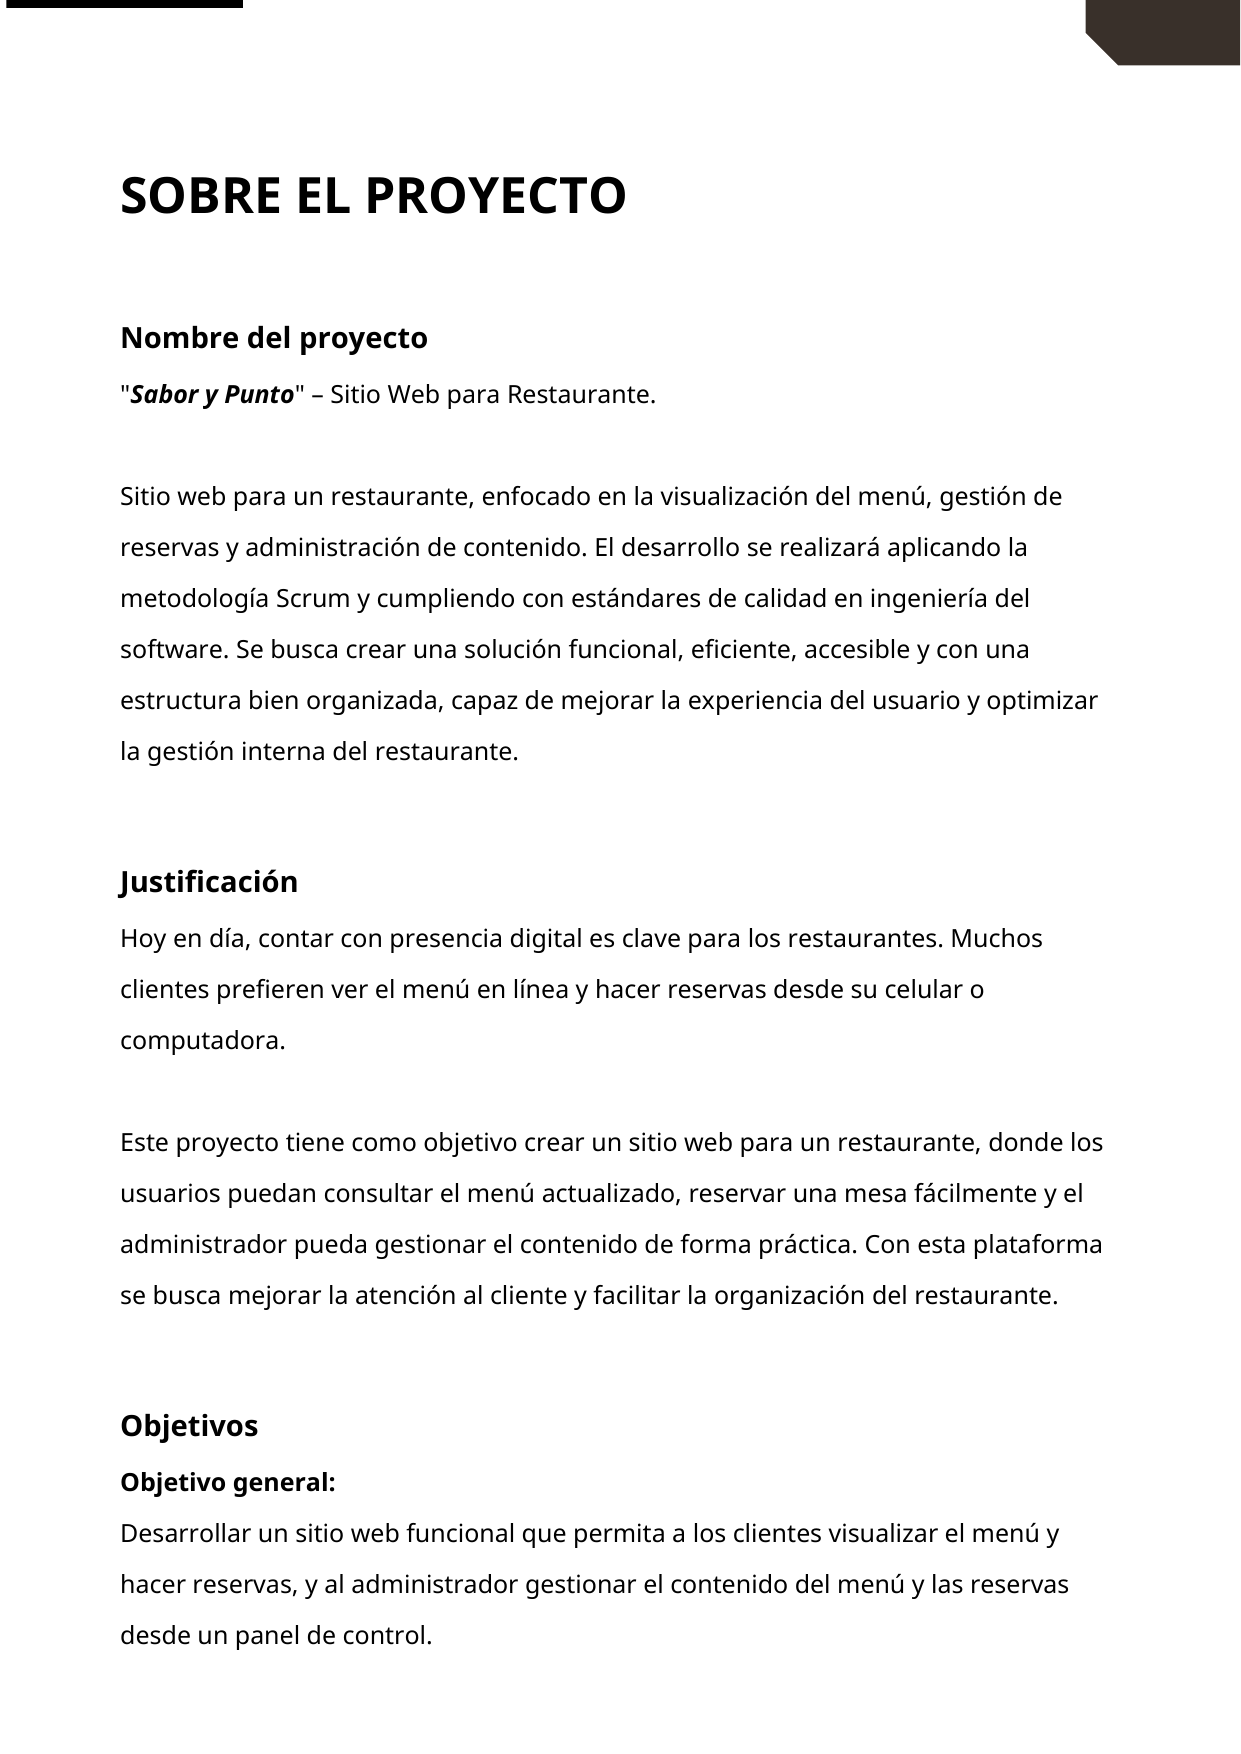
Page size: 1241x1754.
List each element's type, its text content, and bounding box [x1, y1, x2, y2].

subtitle Nombre del proyecto [120, 317, 1120, 357]
text Sitio web para un restaurante, enfocado en la visualización del menú, gestión de reservas y administración de contenido. El desarrollo se realizará aplicando la metodología Scrum y cumpliendo con estándares de calidad en ingeniería del software. Se busca crear una solución funcional, eficiente, accesible y con una estructura bien organizada, capaz de mejorar la experiencia del usuario y optimizar la gestión interna del restaurante. [120, 479, 1120, 768]
subtitle Objetivos [120, 1405, 1120, 1444]
list Desarrollar un sitio web funcional que permita a los clientes visualizar el menú y hacer reservas, y al administrador gestionar el contenido del menú y las reservas desde un panel de control. [120, 1515, 1120, 1651]
list Objetivo general: [120, 1464, 1120, 1498]
subtitle SOBRE EL PROYECTO [120, 160, 1120, 228]
text Hoy en día, contar con presencia digital es clave para los restaurantes. Muchos clientes prefieren ver el menú en línea y hacer reservas desde su celular o computadora. [120, 920, 1120, 1057]
text "Sabor y Punto" – Sitio Web para Restaurante. [120, 377, 1120, 411]
text Este proyecto tiene como objetivo crear un sitio web para un restaurante, donde los usuarios puedan consultar el menú actualizado, reservar una mesa fácilmente y el administrador pueda gestionar el contenido de forma práctica. Con esta plataforma se busca mejorar la atención al cliente y facilitar la organización del restaurante. [120, 1124, 1120, 1312]
subtitle Justificación [120, 861, 1120, 901]
